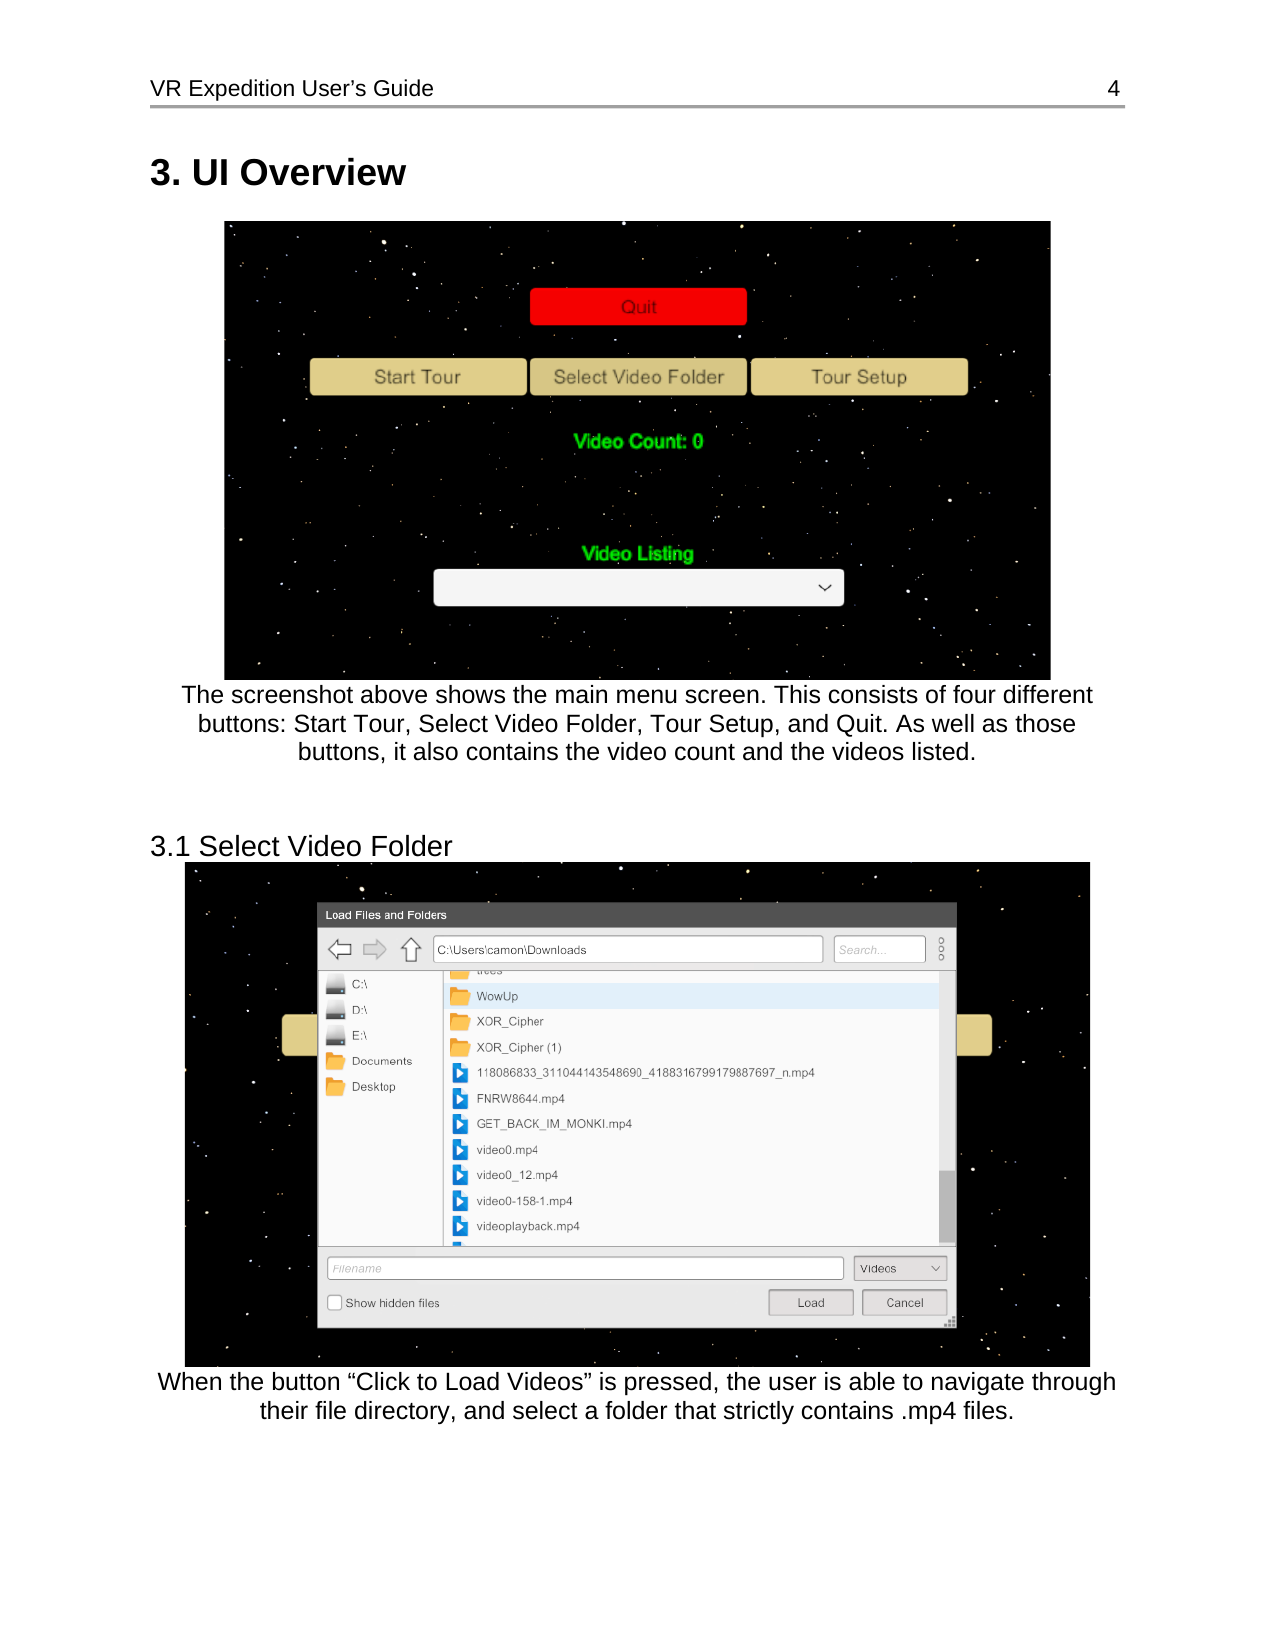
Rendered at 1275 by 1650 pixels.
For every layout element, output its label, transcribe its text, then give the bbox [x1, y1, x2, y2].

text The screenshot above shows the main menu screen. This consists of four different buttons: Start Tour, Select Video Folder, Tour Setup, and Quit. As well as those buttons, it also contains the video count and the videos listed. [150, 680, 1125, 766]
text When the button “Click to Load Videos” is pressed, the user is able to navigate through their file directory, and select a folder that strictly contains .mp4 files. [150, 1367, 1125, 1424]
text 3. UI Overview [150, 150, 1125, 193]
picture [224, 221, 1051, 680]
picture [184, 862, 1091, 1367]
text 3.1 Select Video Folder [150, 829, 1125, 862]
